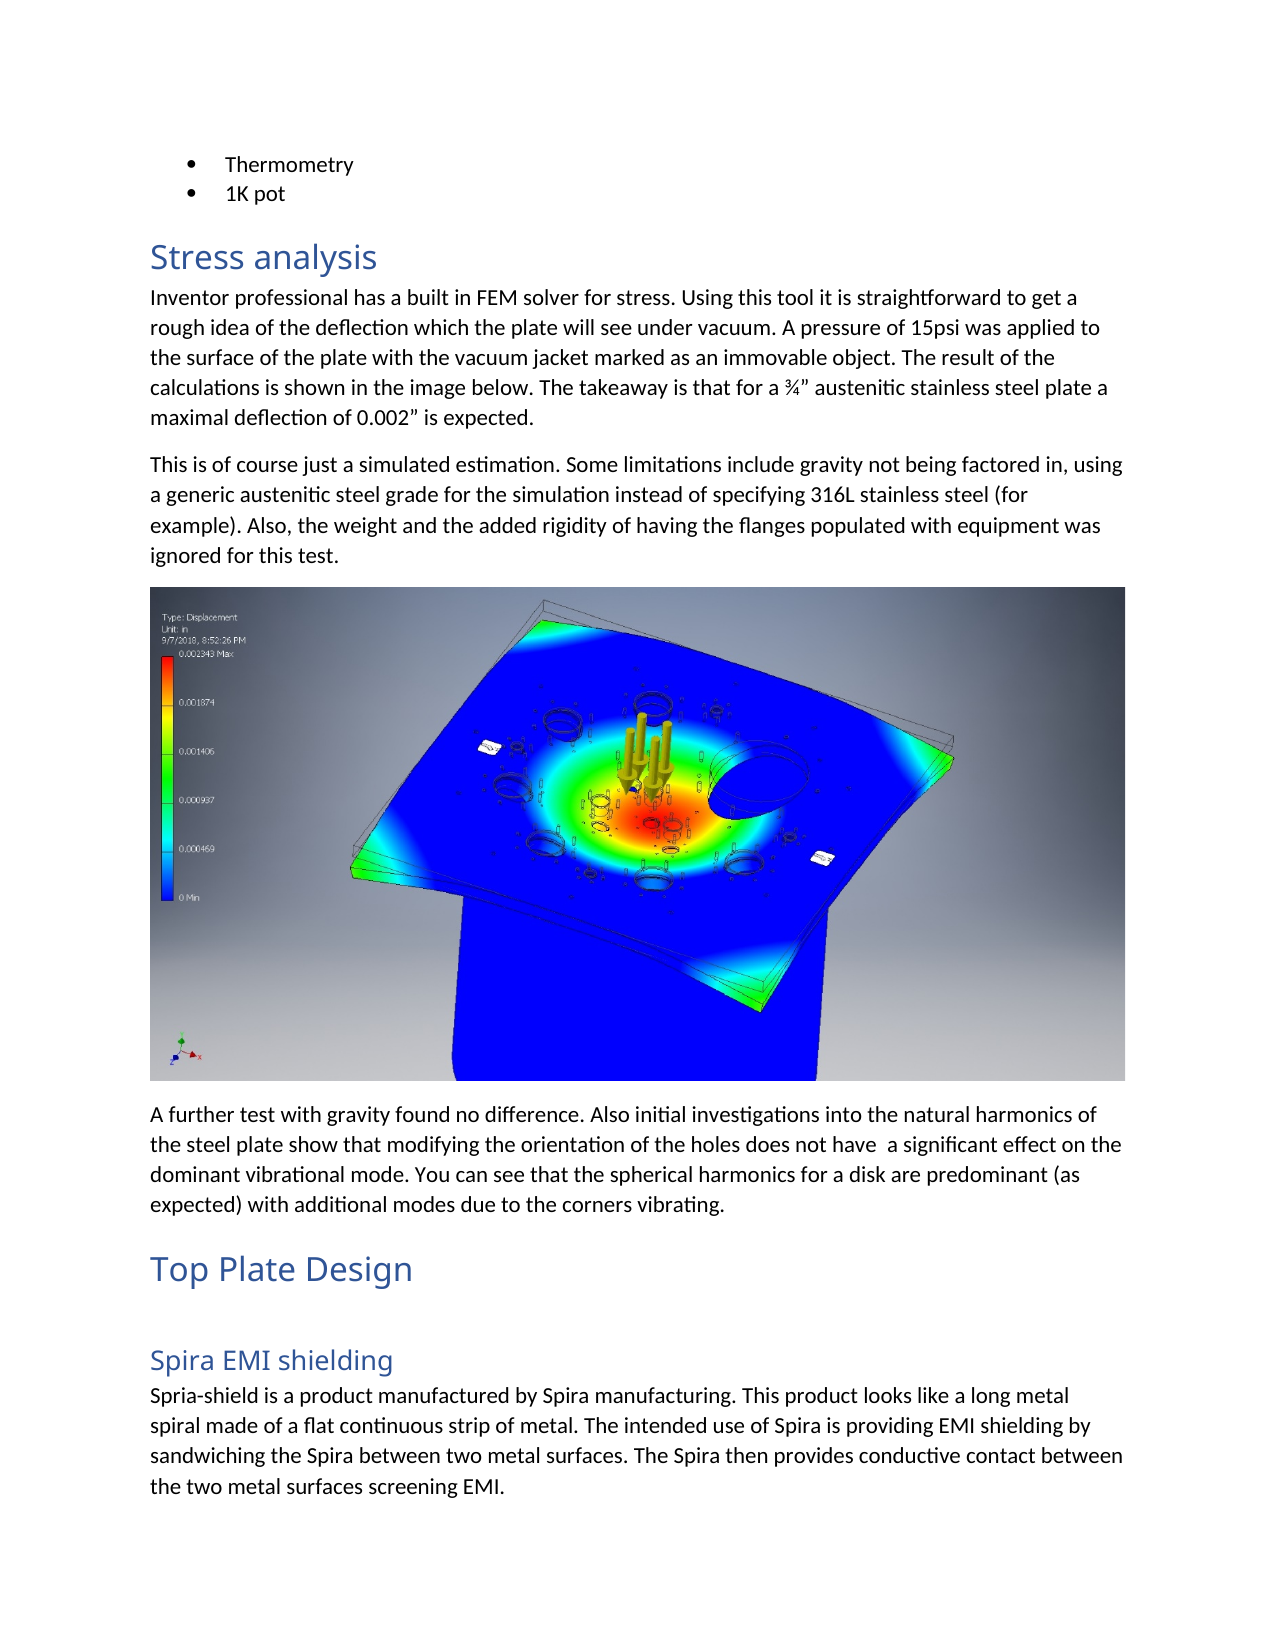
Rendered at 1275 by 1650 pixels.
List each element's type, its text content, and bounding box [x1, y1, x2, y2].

text Spria-shield is a product manufactured by Spira manufacturing. This product looks like a long metal spiral made of a flat continuous strip of metal. The intended use of Spira is providing EMI shielding by sandwiching the Spira between two metal surfaces. The Spira then provides conductive contact between the two metal surfaces screening EMI. [150, 1381, 1125, 1500]
list 1K pot [187, 179, 1125, 207]
picture [150, 587, 1125, 1081]
text Inventor professional has a built in FEM solver for stress. Using this tool it is straightforward to get a rough idea of the deflection which the plate will see under vacuum. A pressure of 15psi was applied to the surface of the plate with the vacuum jacket marked as an immovable object. The result of the calculations is shown in the image below. The takeaway is that for a ¾” austenitic stainless steel plate a maximal deflection of 0.002” is expected. [150, 283, 1125, 432]
subtitle Spira EMI shielding [150, 1341, 1125, 1378]
subtitle Stress analysis [150, 234, 1125, 279]
text This is of course just a simulated estimation. Some limitations include gravity not being factored in, using a generic austenitic steel grade for the simulation instead of specifying 316L stainless steel (for example). Also, the weight and the added rigidity of having the flanges populated with equipment was ignored for this test. [150, 450, 1125, 569]
list Thermometry [187, 150, 1125, 178]
text A further test with gravity found no difference. Also initial investigations into the natural harmonics of the steel plate show that modifying the orientation of the holes does not have a significant effect on the dominant vibrational mode. You can see that the spherical harmonics for a disk are predominant (as expected) with additional modes due to the corners vibrating. [150, 1100, 1125, 1218]
subtitle Top Plate Design [150, 1246, 1125, 1291]
